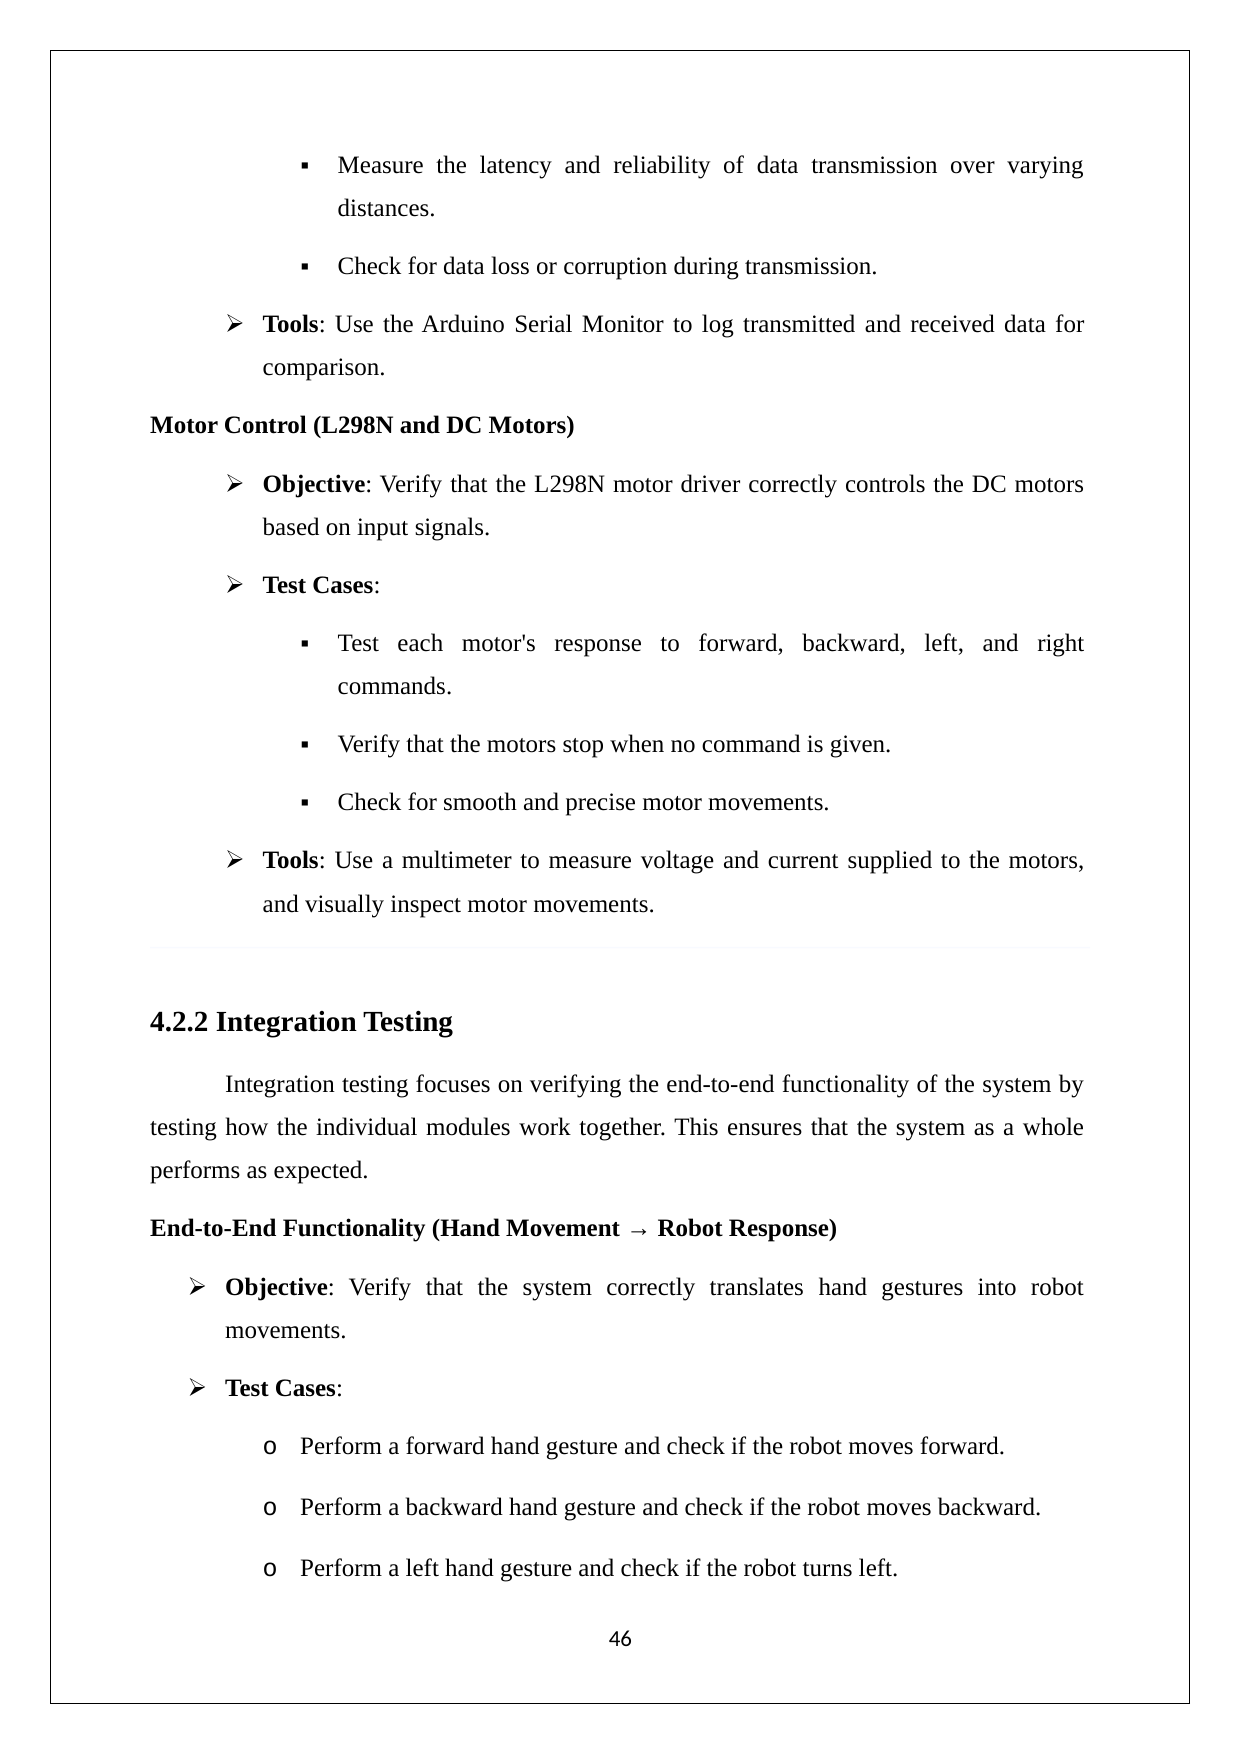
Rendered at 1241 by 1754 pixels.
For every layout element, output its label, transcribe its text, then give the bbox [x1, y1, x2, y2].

list Check for data loss or corruption during transmission. [300, 251, 1085, 280]
list Tools: Use the Arduino Serial Monitor to log transmitted and received data for comparison. [225, 309, 1085, 381]
list Perform a left hand gesture and check if the robot turns left. [262, 1553, 1085, 1584]
list Test Cases: [225, 570, 1085, 599]
list Objective: Verify that the L298N motor driver correctly controls the DC motors based on input signals. [225, 469, 1085, 541]
list Test Cases: [187, 1373, 1085, 1402]
list Verify that the motors stop when no command is given. [300, 729, 1085, 758]
text 4.2.2 Integration Testing [150, 1004, 1085, 1037]
list Perform a backward hand gesture and check if the robot moves backward. [262, 1492, 1085, 1523]
text Integration testing focuses on verifying the end-to-end functionality of the system by testing how the individual modules work together. This ensures that the system as a whole performs as expected. [150, 1069, 1085, 1184]
list Test each motor's response to forward, backward, left, and right commands. [300, 628, 1085, 700]
list Objective: Verify that the system correctly translates hand gestures into robot movements. [187, 1272, 1085, 1343]
list Tools: Use a multimeter to measure voltage and current supplied to the motors, and visually inspect motor movements. [225, 846, 1085, 917]
list Perform a forward hand gesture and check if the robot moves forward. [262, 1431, 1085, 1462]
text End-to-End Functionality (Hand Movement → Robot Response) [150, 1213, 1085, 1242]
list Check for smooth and precise motor movements. [300, 787, 1085, 816]
list Measure the latency and reliability of data transmission over varying distances. [300, 150, 1085, 222]
text Motor Control (L298N and DC Motors) [150, 411, 1085, 439]
